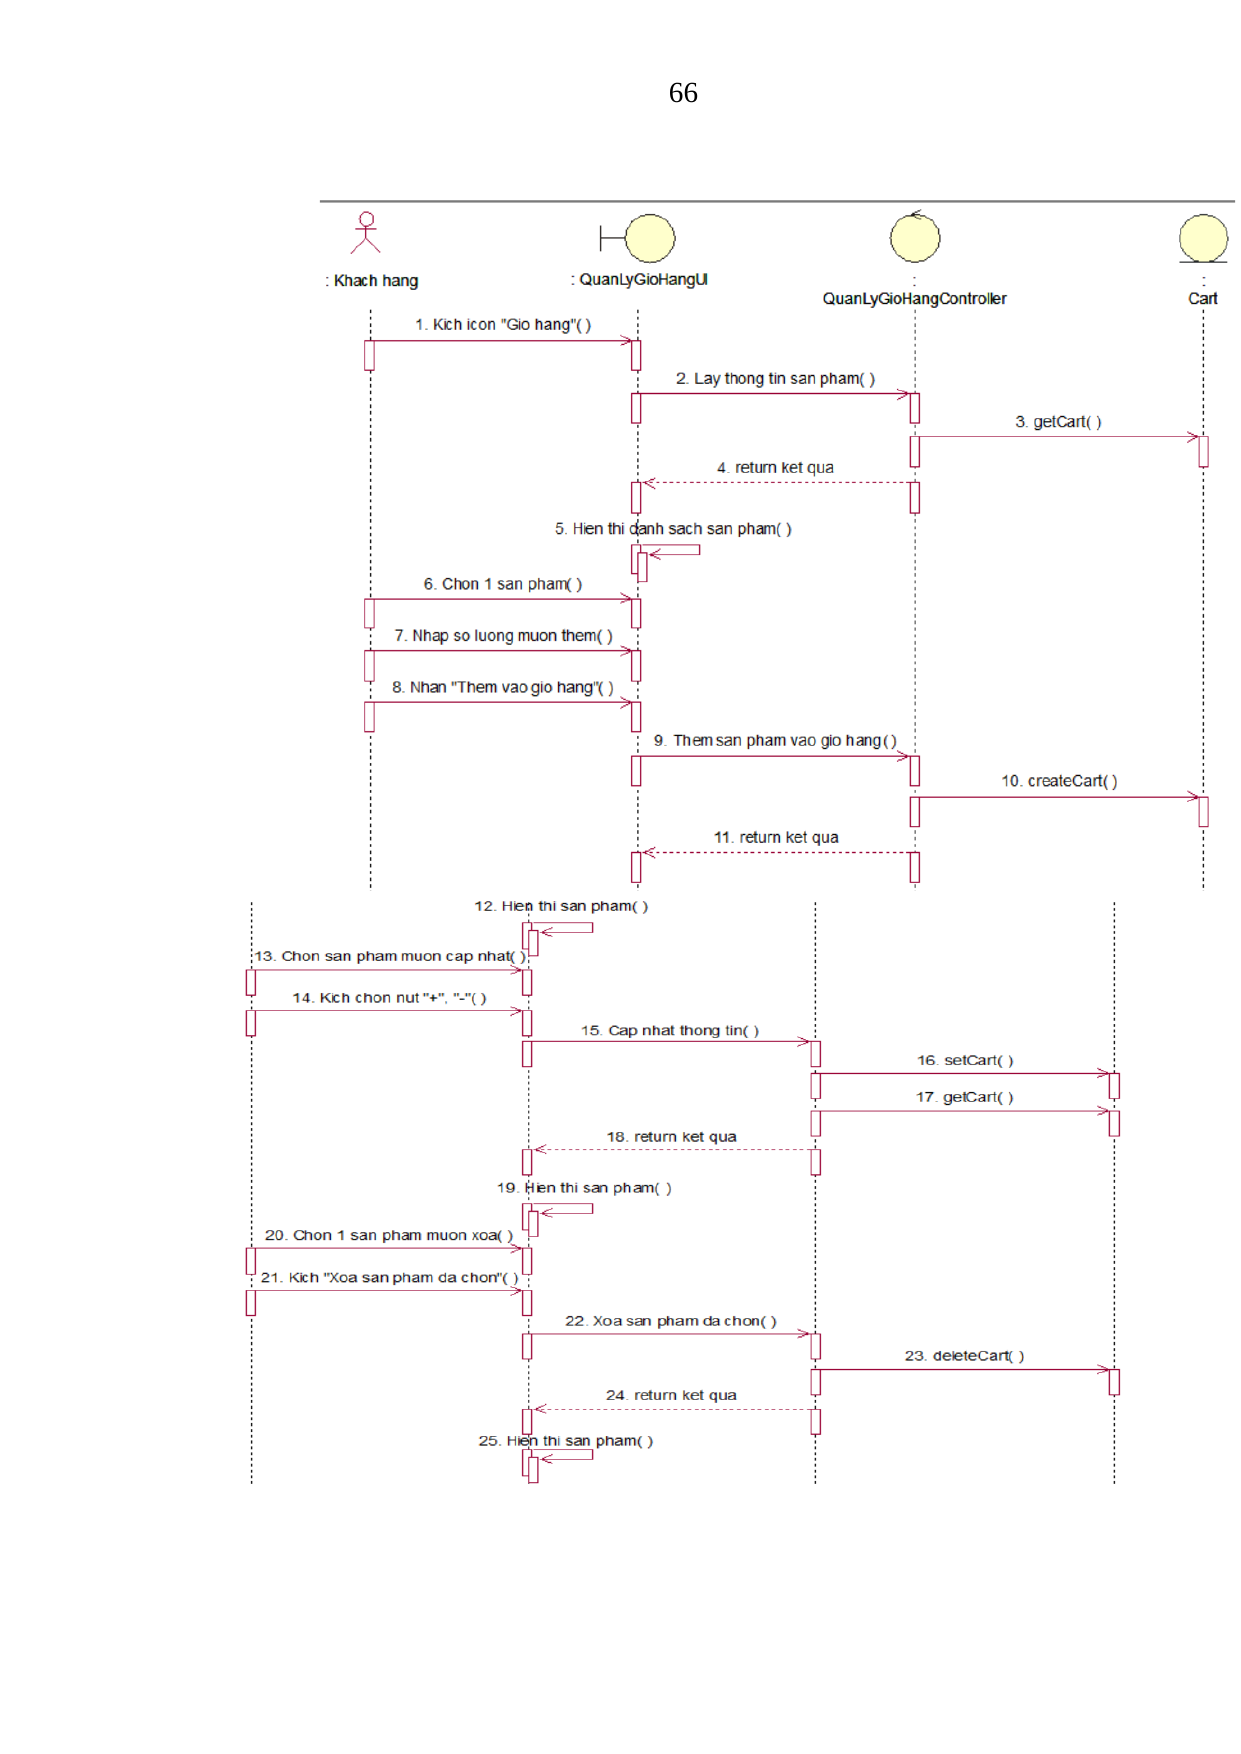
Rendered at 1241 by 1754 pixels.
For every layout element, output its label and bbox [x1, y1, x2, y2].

picture [234, 899, 1147, 1484]
picture [319, 200, 1235, 891]
